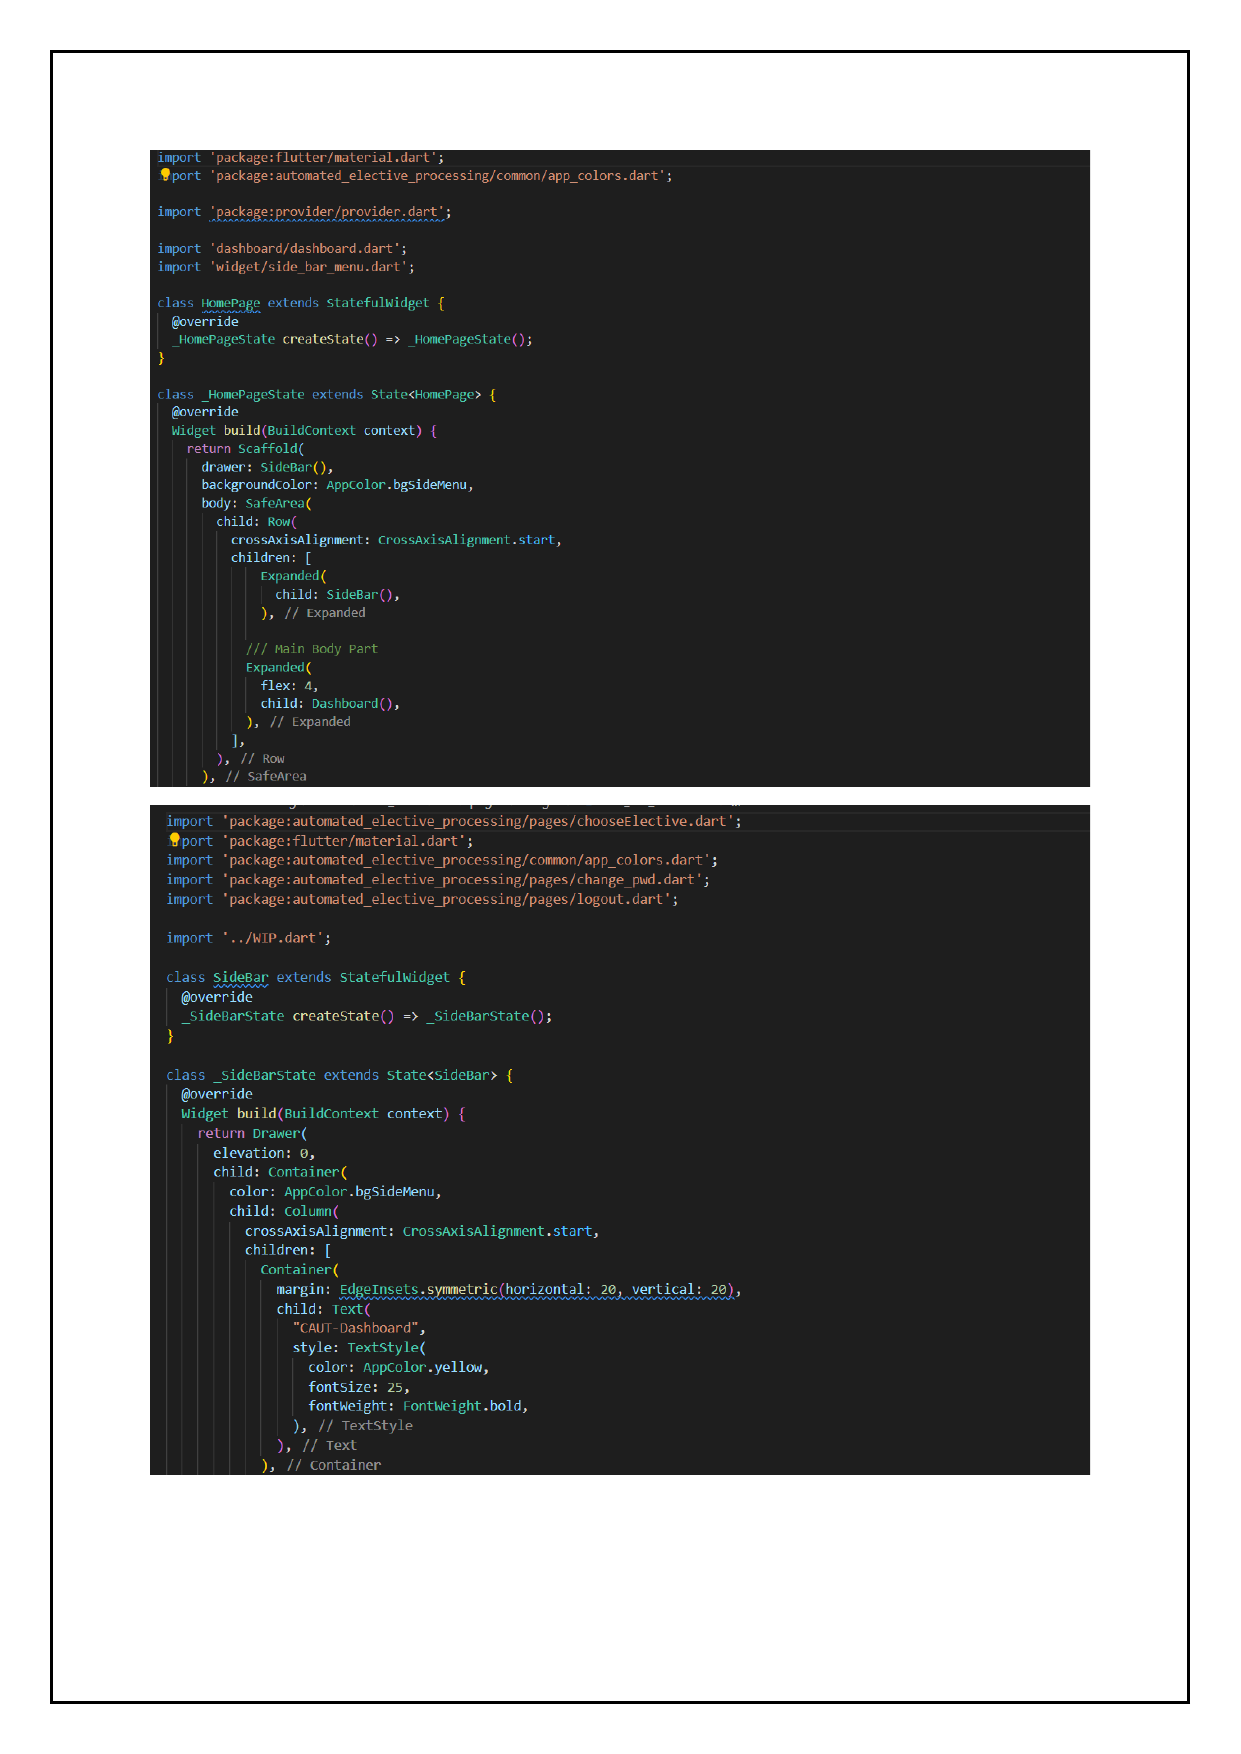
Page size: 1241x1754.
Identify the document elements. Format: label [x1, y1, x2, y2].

picture [150, 805, 1091, 1475]
picture [150, 150, 1091, 787]
